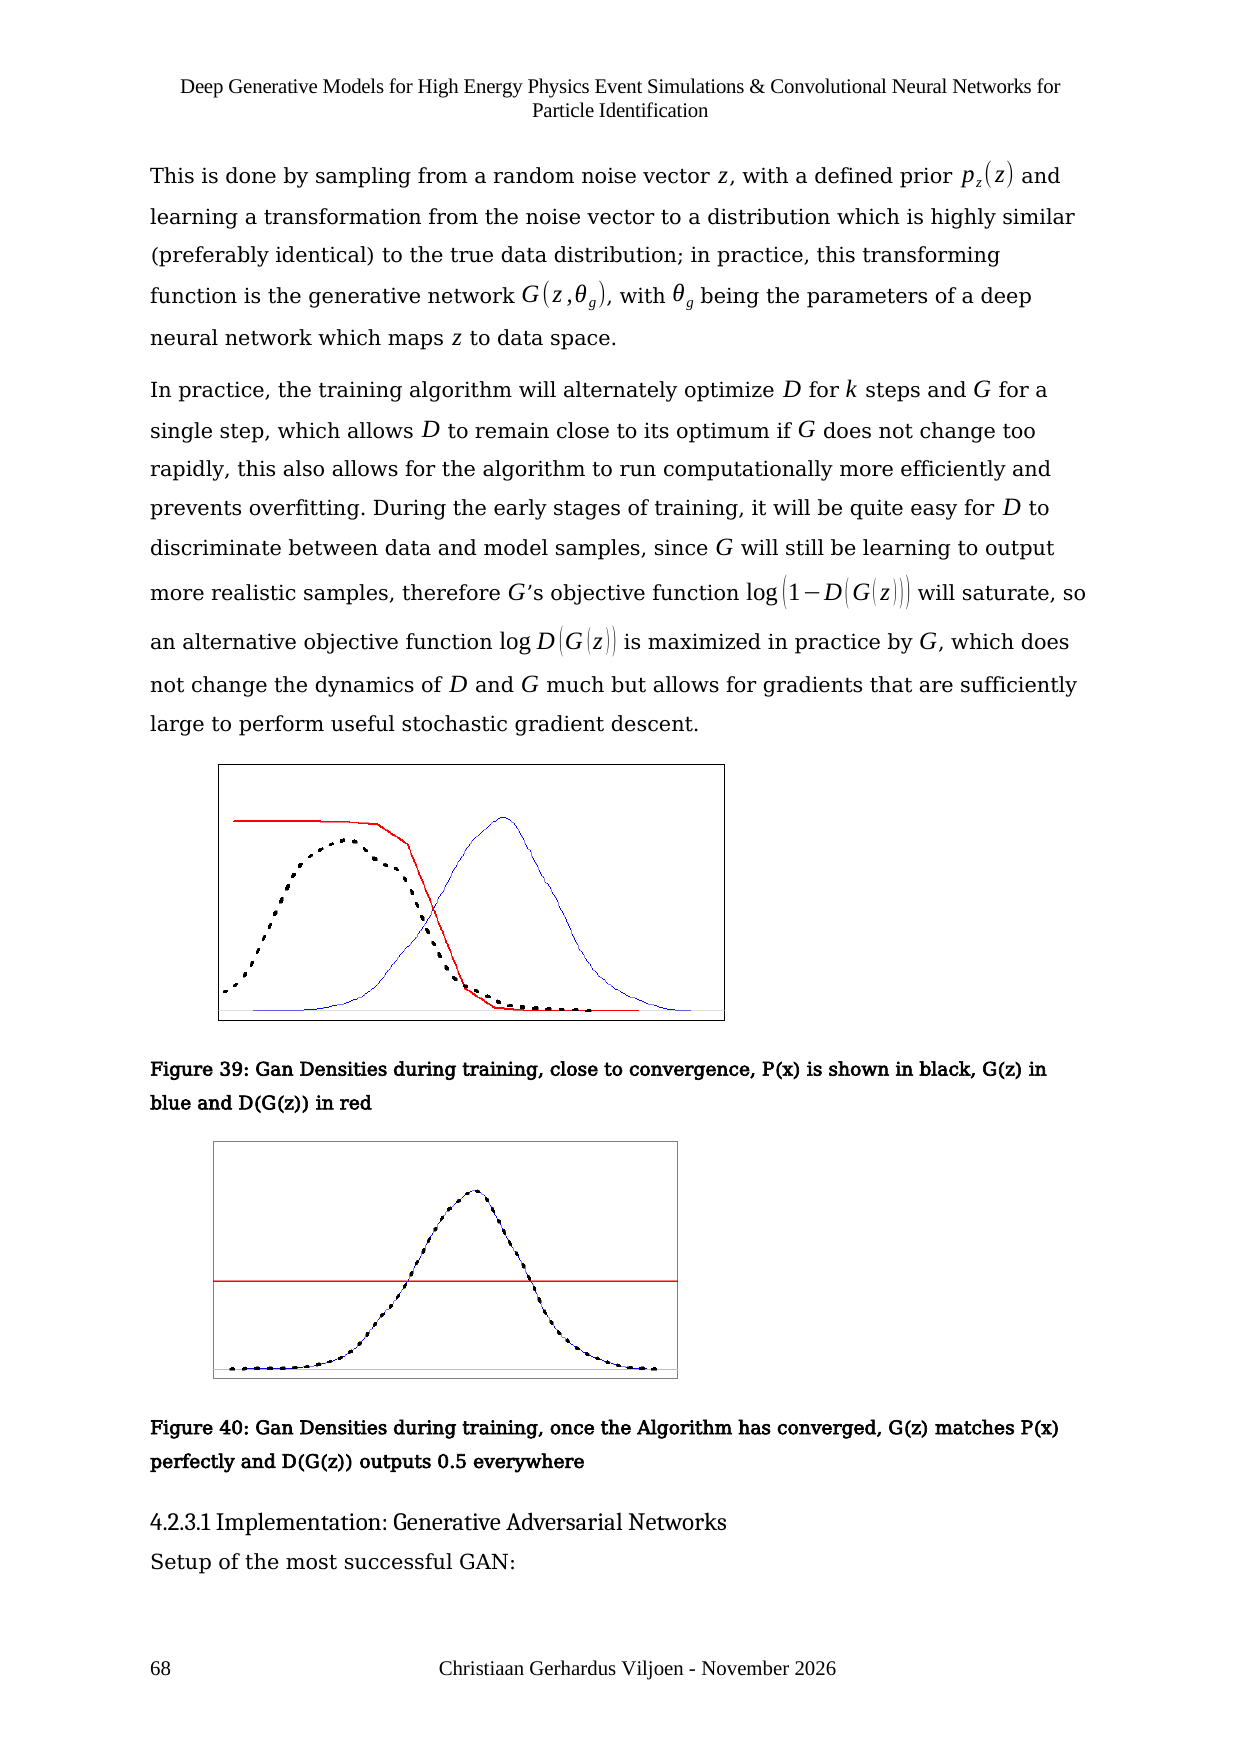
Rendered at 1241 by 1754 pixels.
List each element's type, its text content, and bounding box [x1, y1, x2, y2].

picture [150, 1137, 710, 1403]
text Setup of the most successful GAN: [150, 1549, 1090, 1574]
picture [150, 760, 759, 1045]
text In practice, the training algorithm will alternately optimize for steps and for a single step, which allows to remain close to its optimum if does not change too rapidly, this also allows for the algorithm to run computationally more efficiently and prevents overfitting. During the early stages of training, it will be quite easy for to discriminate between data and model samples, since will still be learning to output more realistic samples, therefore ’s objective function will saturate, so an alternative objective function is maximized in practice by , which does not change the dynamics of and much but allows for gradients that are sufficiently large to perform useful stochastic gradient descent. [150, 376, 1090, 736]
subtitle Implementation: Generative Adversarial Networks [150, 1508, 1090, 1537]
text Figure 40: Gan Densities during training, once the Algorithm has converged, G(z) matches P(x) perfectly and D(G(z)) outputs 0.5 everywhere [150, 1415, 1090, 1472]
text Figure 39: Gan Densities during training, close to convergence, P(x) is shown in black, G(z) in blue and D(G(z)) in red [150, 1057, 1090, 1113]
text This is done by sampling from a random noise vector , with a defined prior and learning a transformation from the noise vector to a distribution which is highly similar (preferably identical) to the true data distribution; in practice, this transforming function is the generative network , with being the parameters of a deep neural network which maps to data space. [150, 159, 1090, 351]
